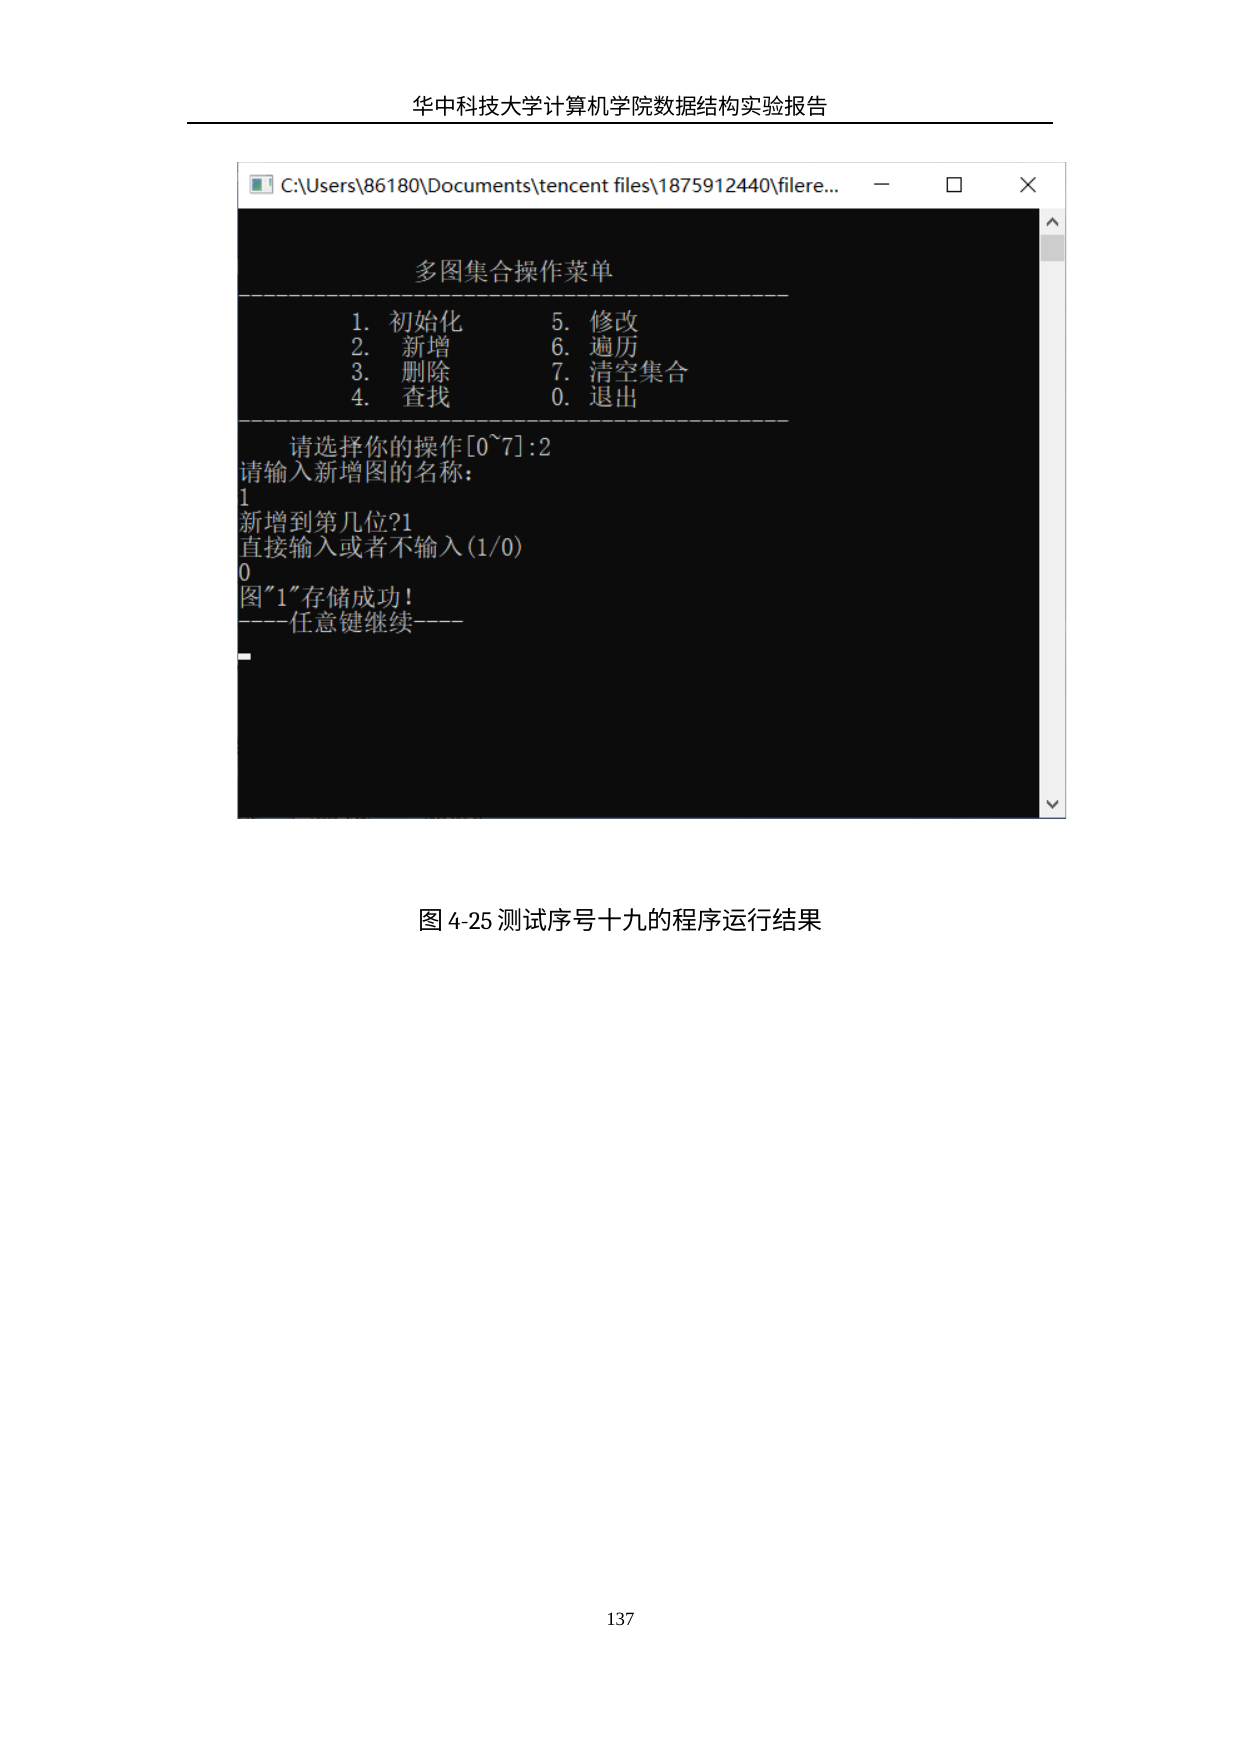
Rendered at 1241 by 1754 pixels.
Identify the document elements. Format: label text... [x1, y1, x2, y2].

text 图4-25测试序号十九的程序运行结果 [187, 886, 1053, 951]
picture [237, 162, 1067, 819]
